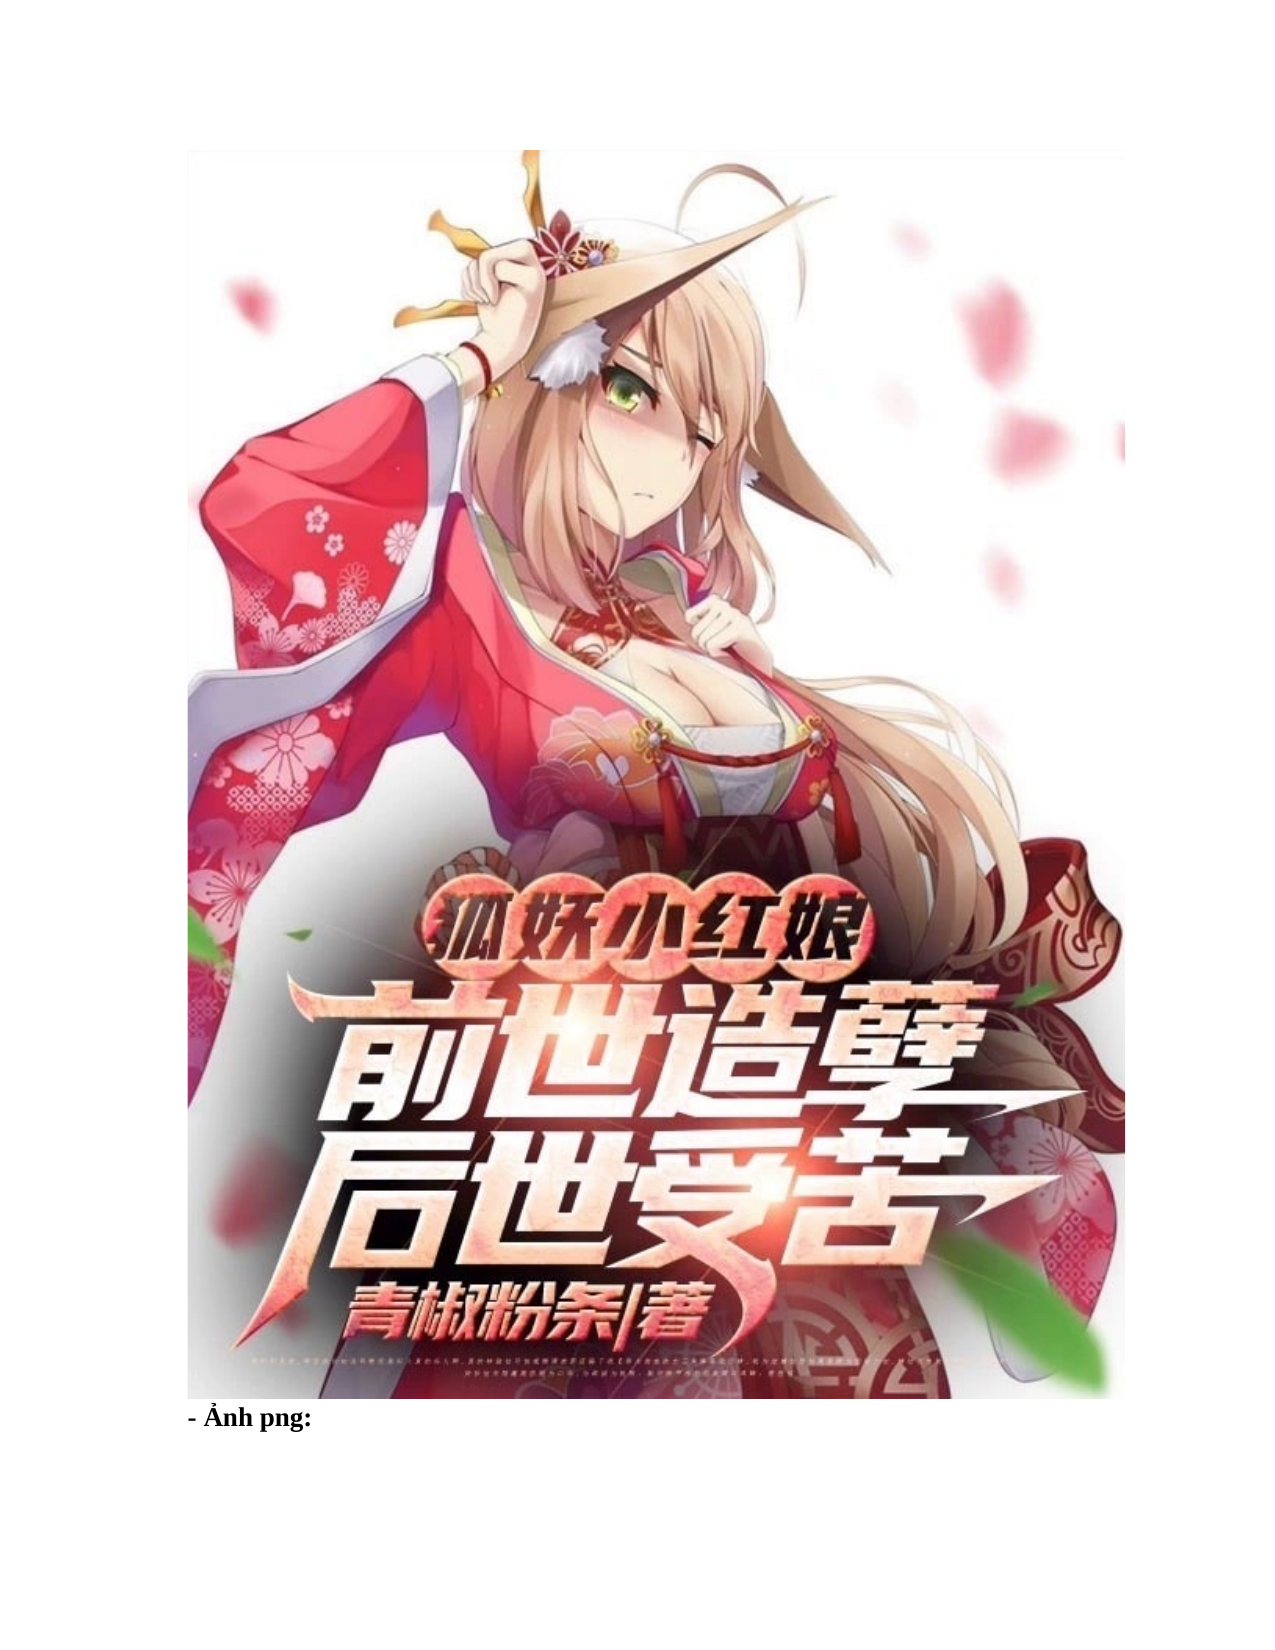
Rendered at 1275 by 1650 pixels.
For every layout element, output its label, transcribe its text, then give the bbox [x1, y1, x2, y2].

text - Ảnh png: [187, 1401, 1125, 1432]
picture [187, 150, 1125, 1399]
